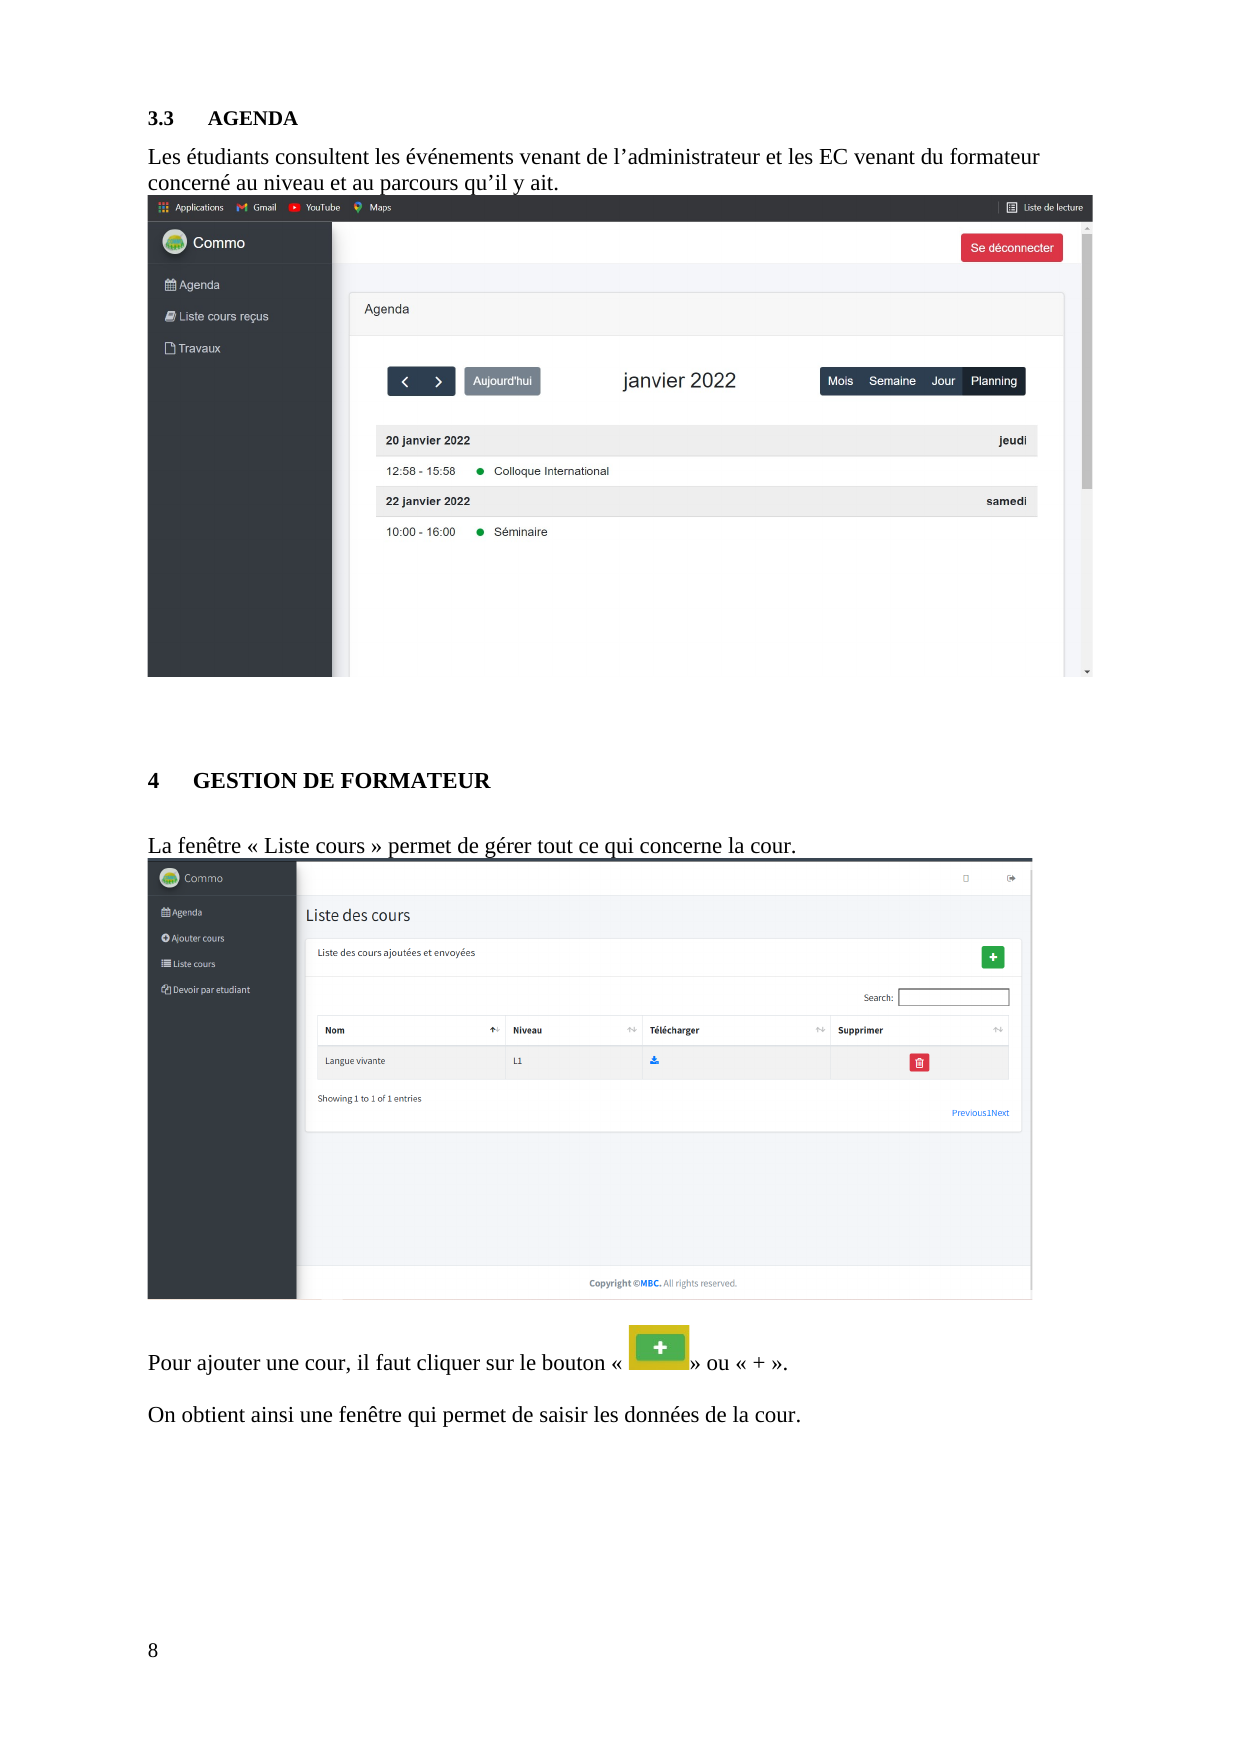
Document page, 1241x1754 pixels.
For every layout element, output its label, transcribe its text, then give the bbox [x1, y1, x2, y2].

subtitle Agenda [148, 106, 1092, 130]
text On obtient ainsi une fenêtre qui permet de saisir les données de la cour. [148, 1401, 1092, 1428]
picture [147, 858, 1033, 1300]
picture [628, 1325, 690, 1370]
text Les étudiants consultent les événements venant de l’administrateur et les EC venant du formateur concerné au niveau et au parcours qu’il y ait. [148, 143, 1092, 195]
subtitle Gestion DE Formateur [148, 767, 1092, 793]
picture [147, 195, 1093, 677]
text La fenêtre « Liste cours » permet de gérer tout ce qui concerne la cour. [148, 832, 1092, 858]
text Pour ajouter une cour, il faut cliquer sur le bouton « » ou « + ». [148, 1326, 1092, 1375]
